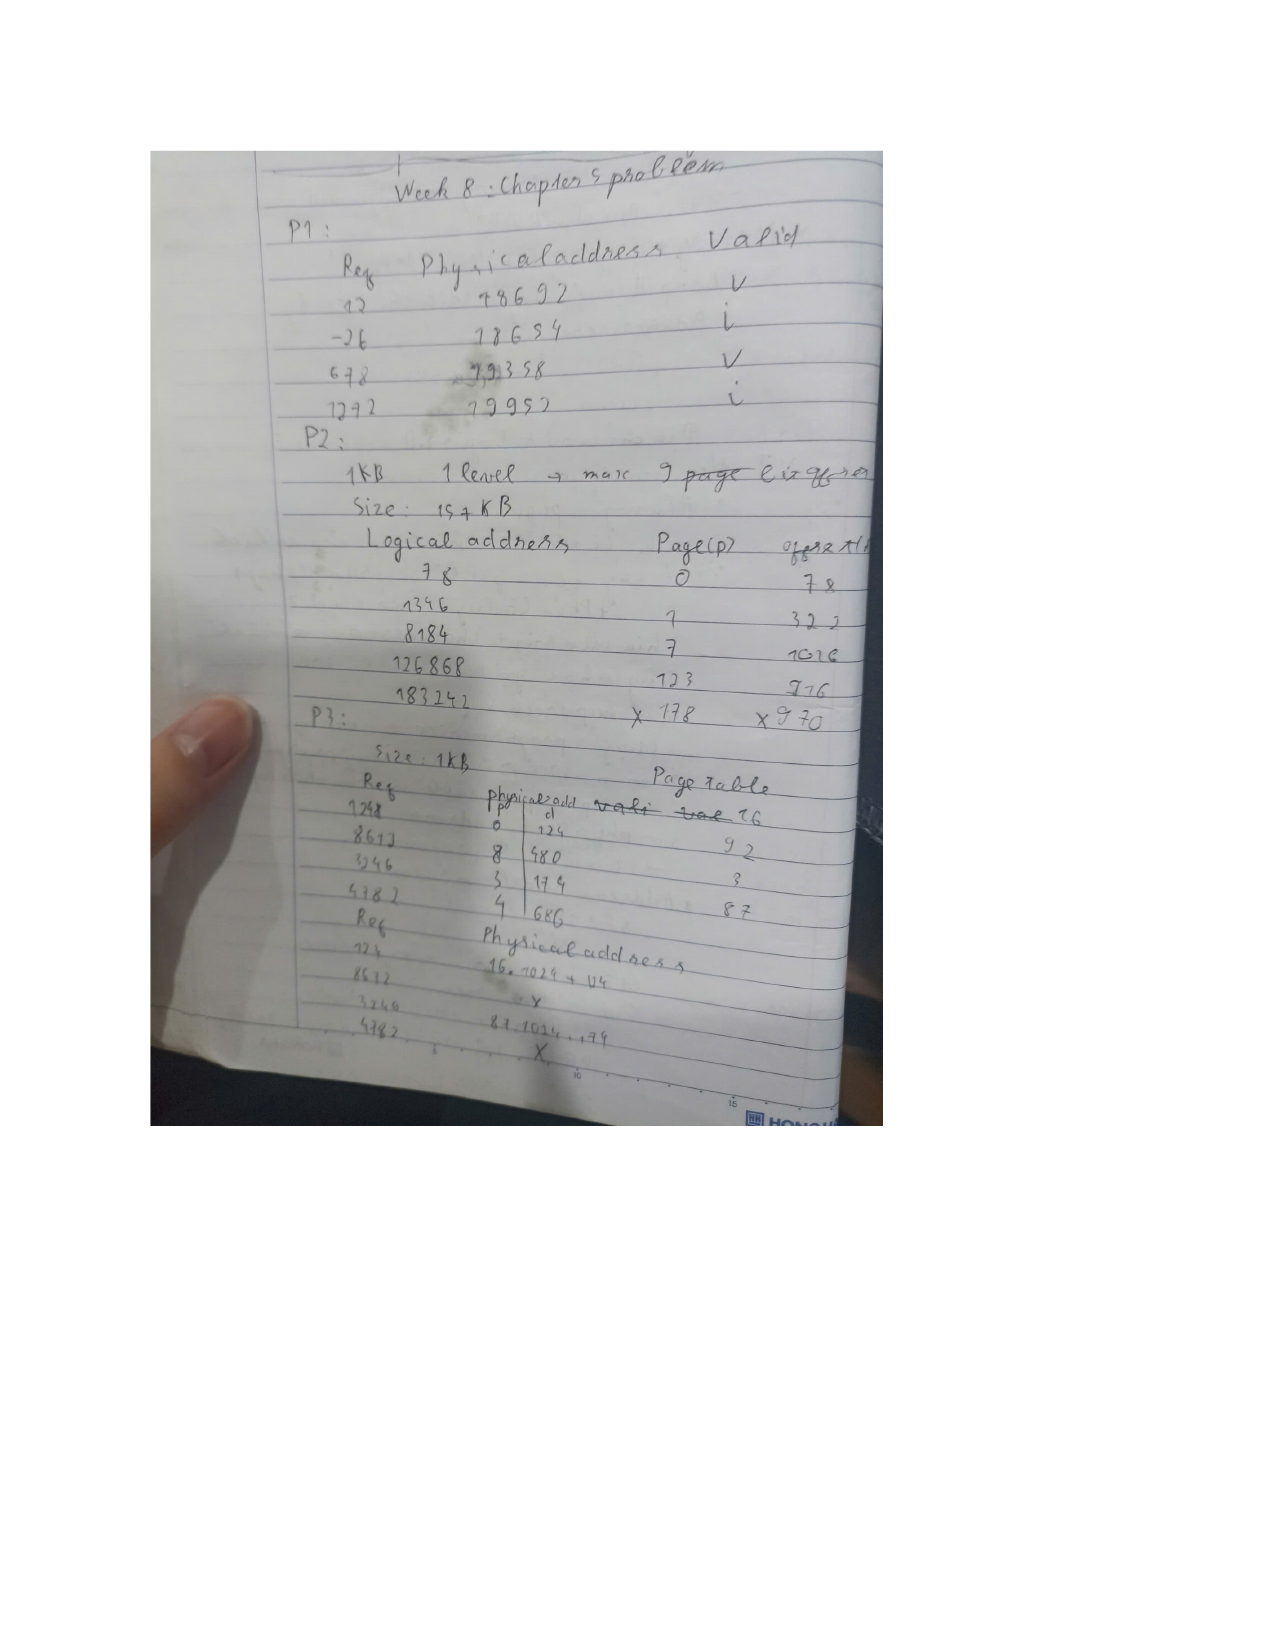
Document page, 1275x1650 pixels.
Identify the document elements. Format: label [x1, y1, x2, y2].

picture [151, 152, 883, 1126]
